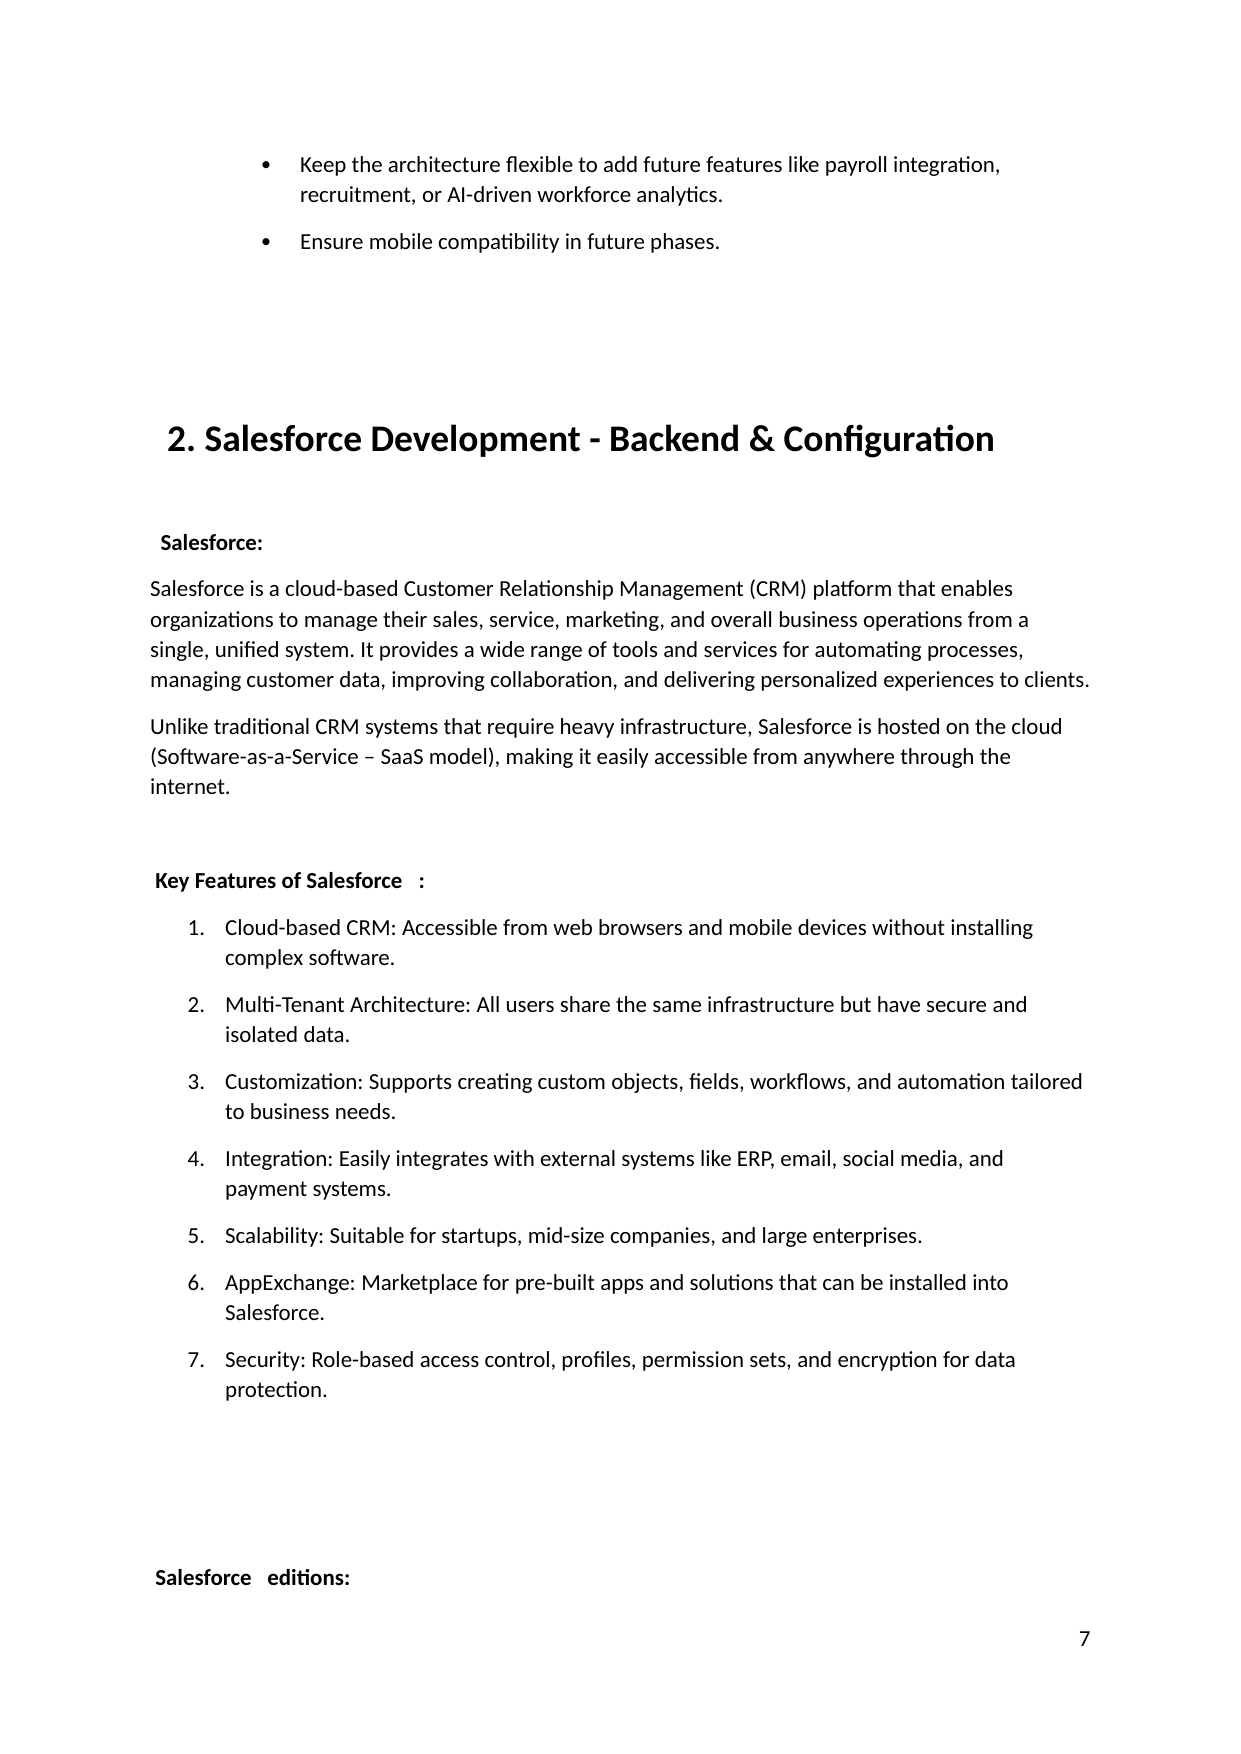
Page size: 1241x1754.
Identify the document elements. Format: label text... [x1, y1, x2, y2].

text Unlike traditional CRM systems that require heavy infrastructure, Salesforce is hosted on the cloud (Software-as-a-Service – SaaS model), making it easily accessible from anywhere through the internet. [150, 712, 1090, 800]
list Multi-Tenant Architecture: All users share the same infrastructure but have secure and isolated data. [187, 990, 1090, 1048]
list Security: Role-based access control, profiles, permission sets, and encryption for data protection. [187, 1345, 1090, 1403]
text 2. Salesforce Development - Backend & Configuration [150, 414, 1090, 460]
list Cloud-based CRM: Accessible from web browsers and mobile devices without installing complex software. [187, 913, 1090, 971]
text Salesforce is a cloud-based Customer Relationship Management (CRM) platform that enables organizations to manage their sales, service, marketing, and overall business operations from a single, unified system. It provides a wide range of tools and services for automating processes, managing customer data, improving collaboration, and delivering personalized experiences to clients. [150, 574, 1090, 693]
list Scalability: Suitable for startups, mid-size companies, and large enterprises. [187, 1221, 1090, 1249]
list Customization: Supports creating custom objects, fields, workflows, and automation tailored to business needs. [187, 1067, 1090, 1125]
text Key Features of Salesforce : [150, 866, 1090, 894]
list Integration: Easily integrates with external systems like ERP, email, social media, and payment systems. [187, 1144, 1090, 1202]
list AppExchange: Marketplace for pre-built apps and solutions that can be installed into Salesforce. [187, 1268, 1090, 1326]
list Keep the architecture flexible to add future features like payroll integration, recruitment, or AI-driven workforce analytics. [262, 150, 1090, 208]
text Salesforce editions: [150, 1563, 1090, 1591]
text Salesforce: [150, 528, 1090, 556]
list Ensure mobile compatibility in future phases. [262, 227, 1090, 255]
